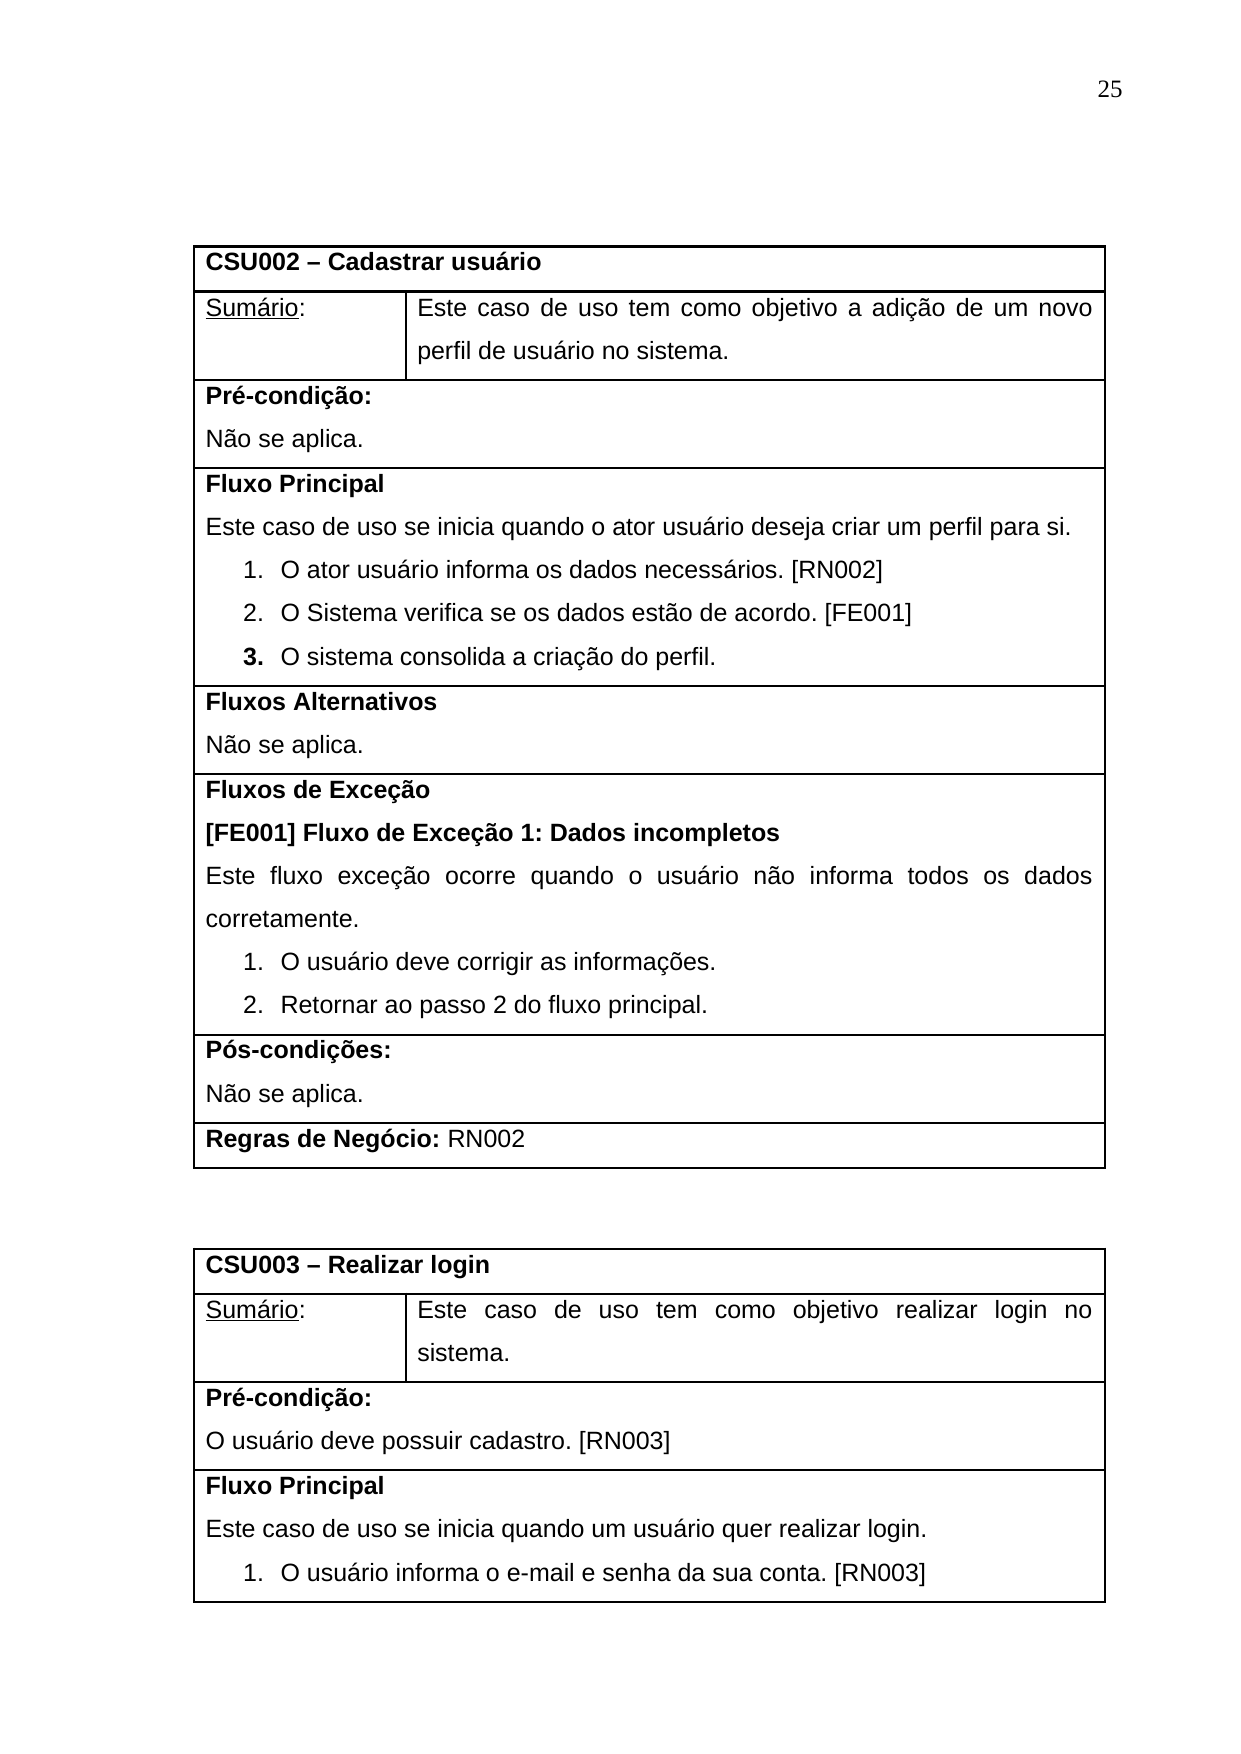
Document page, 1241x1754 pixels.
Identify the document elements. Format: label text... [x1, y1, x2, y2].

table_cell Pré-condição: Não se aplica. [195, 381, 1104, 467]
table_cell Fluxos Alternativos Não se aplica. [195, 687, 1104, 773]
table_cell Regras de Negócio: RN002 [195, 1124, 1104, 1167]
table_cell Pré-condição: O usuário deve possuir cadastro. [RN003] [195, 1383, 1104, 1469]
table_cell Fluxo Principal Este caso de uso se inicia quando o ator usuário deseja criar um perfil para si. O ator usuário informa os dados necessários. [RN002] O Sistema verifica se os dados estão de acordo. [FE001] O sistema consolida a criação do perfil. [195, 469, 1104, 684]
table_cell Sumário: [195, 293, 405, 379]
table_cell Este caso de uso tem como objetivo realizar login no sistema. [407, 1295, 1104, 1381]
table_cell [195, 1471, 1104, 1601]
table_header CSU002 – Cadastrar usuário [195, 248, 1104, 290]
table_cell Fluxos de Exceção [FE001] Fluxo de Exceção 1: Dados incompletos Este fluxo exceção ocorre quando o usuário não informa todos os dados corretamente. O usuário deve corrigir as informações. Retornar ao passo 2 do fluxo principal. [195, 775, 1104, 1033]
table_cell Sumário: [195, 1295, 405, 1381]
table_header CSU003 – Realizar login [195, 1250, 1104, 1293]
table_cell Este caso de uso tem como objetivo a adição de um novo perfil de usuário no sistema. [407, 293, 1104, 379]
table_cell Pós-condições: Não se aplica. [195, 1036, 1104, 1122]
